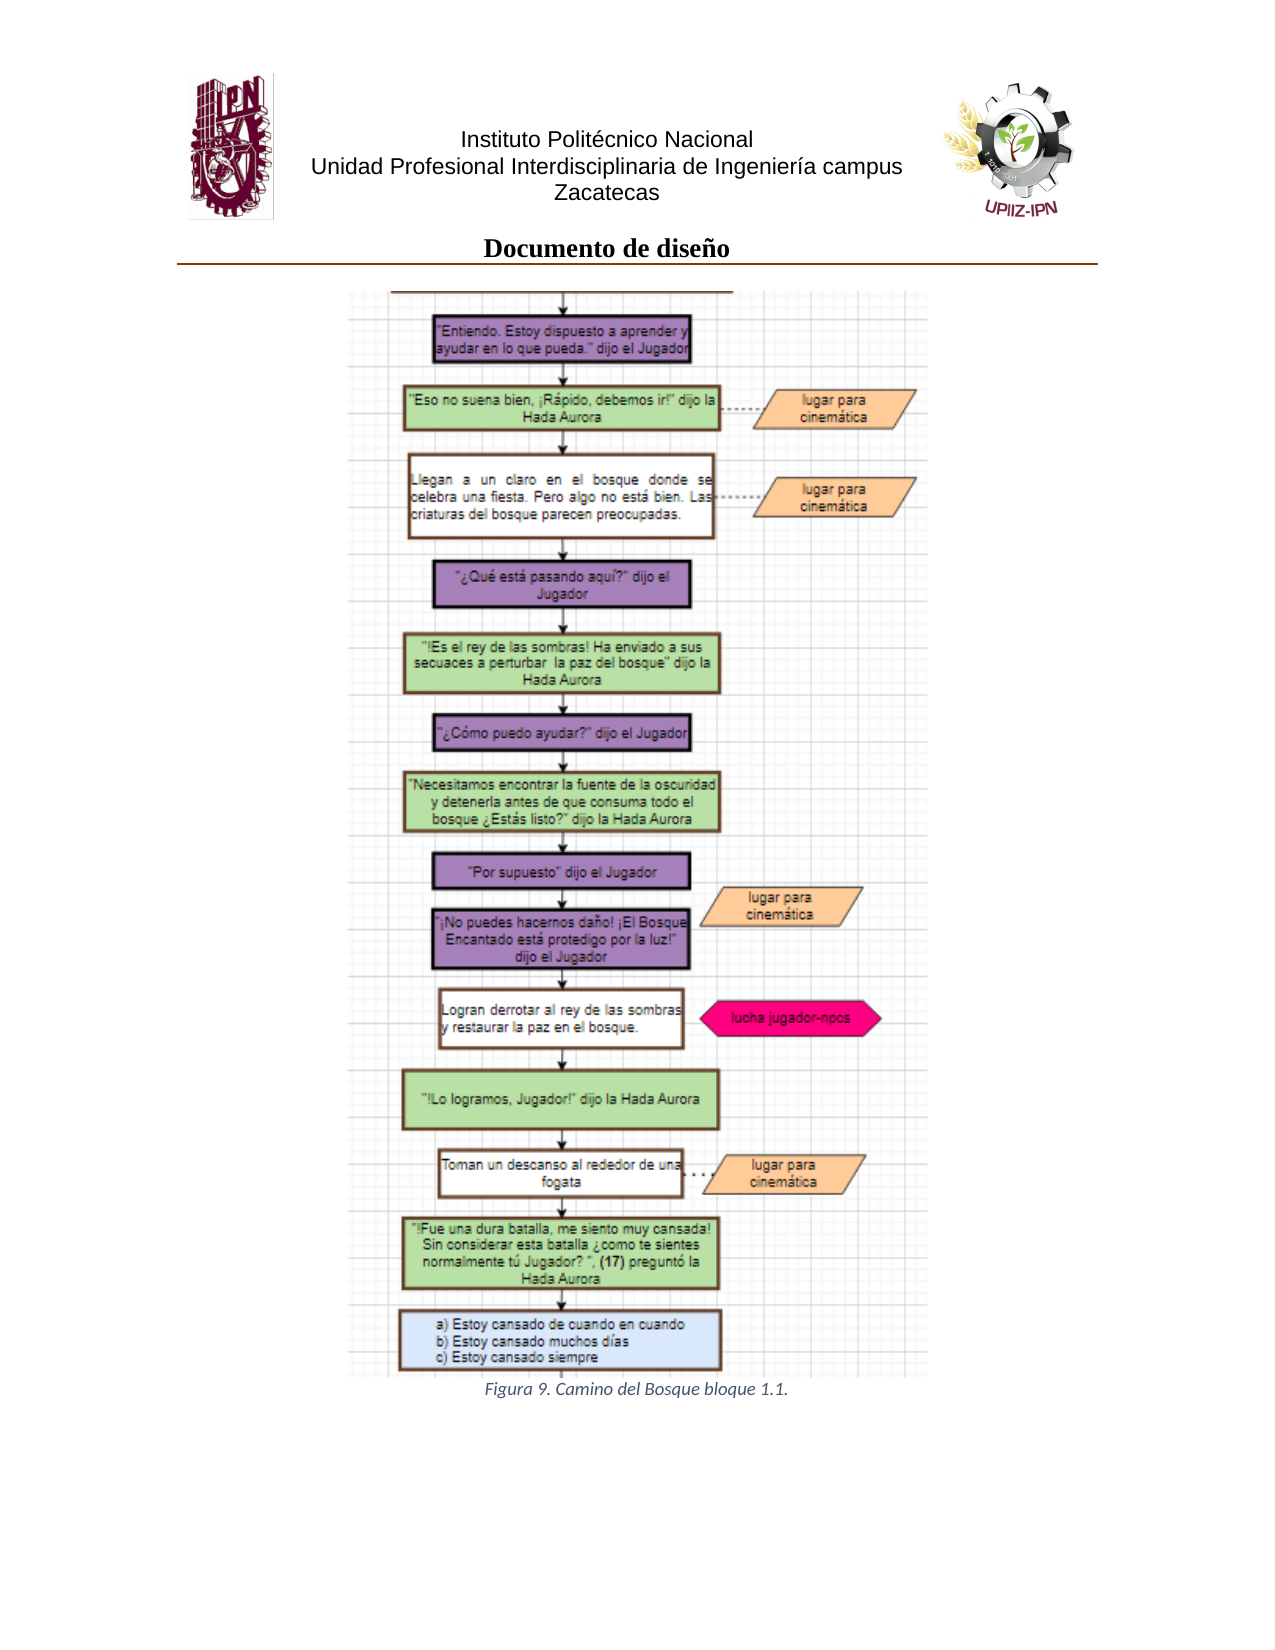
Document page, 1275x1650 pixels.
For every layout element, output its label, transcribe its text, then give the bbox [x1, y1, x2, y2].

picture [347, 291, 928, 1378]
text Figura 9. Camino del Bosque bloque 1.1. [177, 1377, 1098, 1400]
picture [188, 73, 274, 220]
picture [936, 73, 1083, 223]
